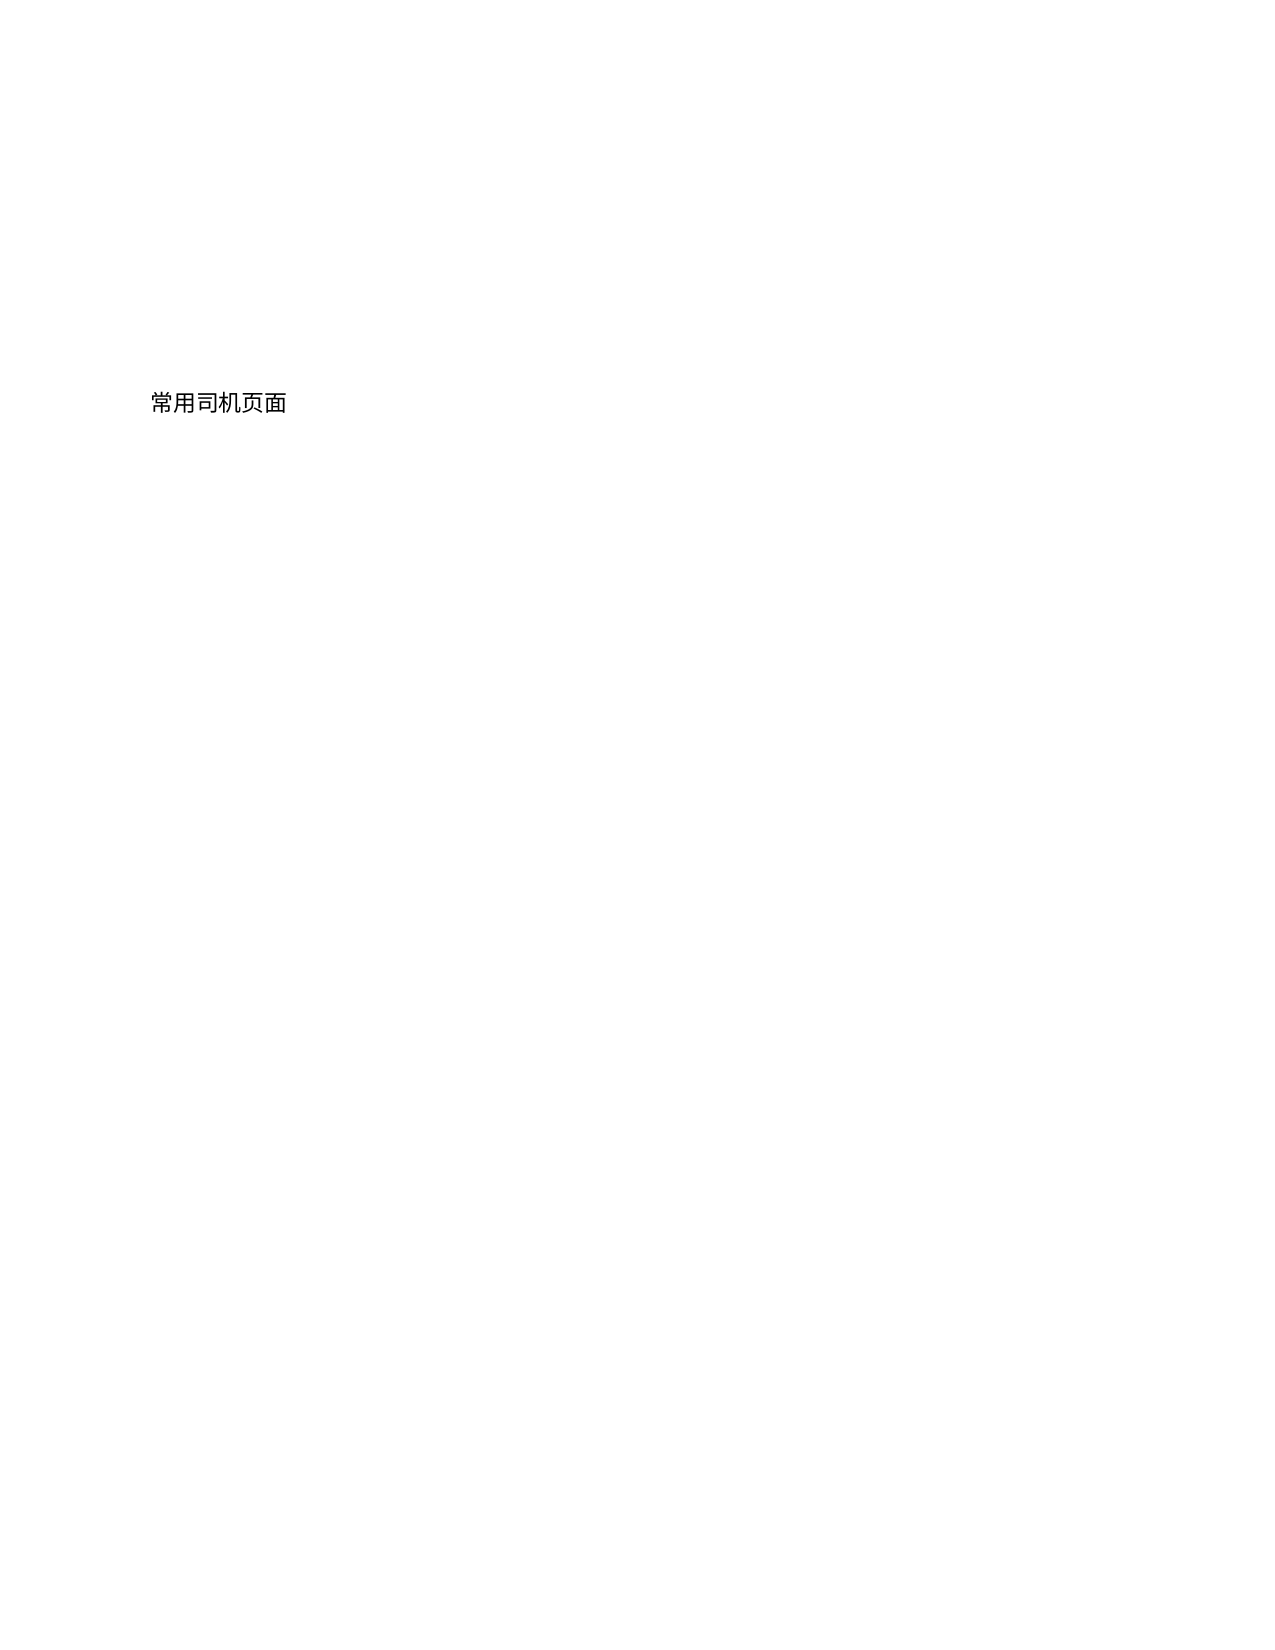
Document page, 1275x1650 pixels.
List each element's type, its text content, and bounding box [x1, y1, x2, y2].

text 常用司机页面 [150, 384, 1125, 418]
